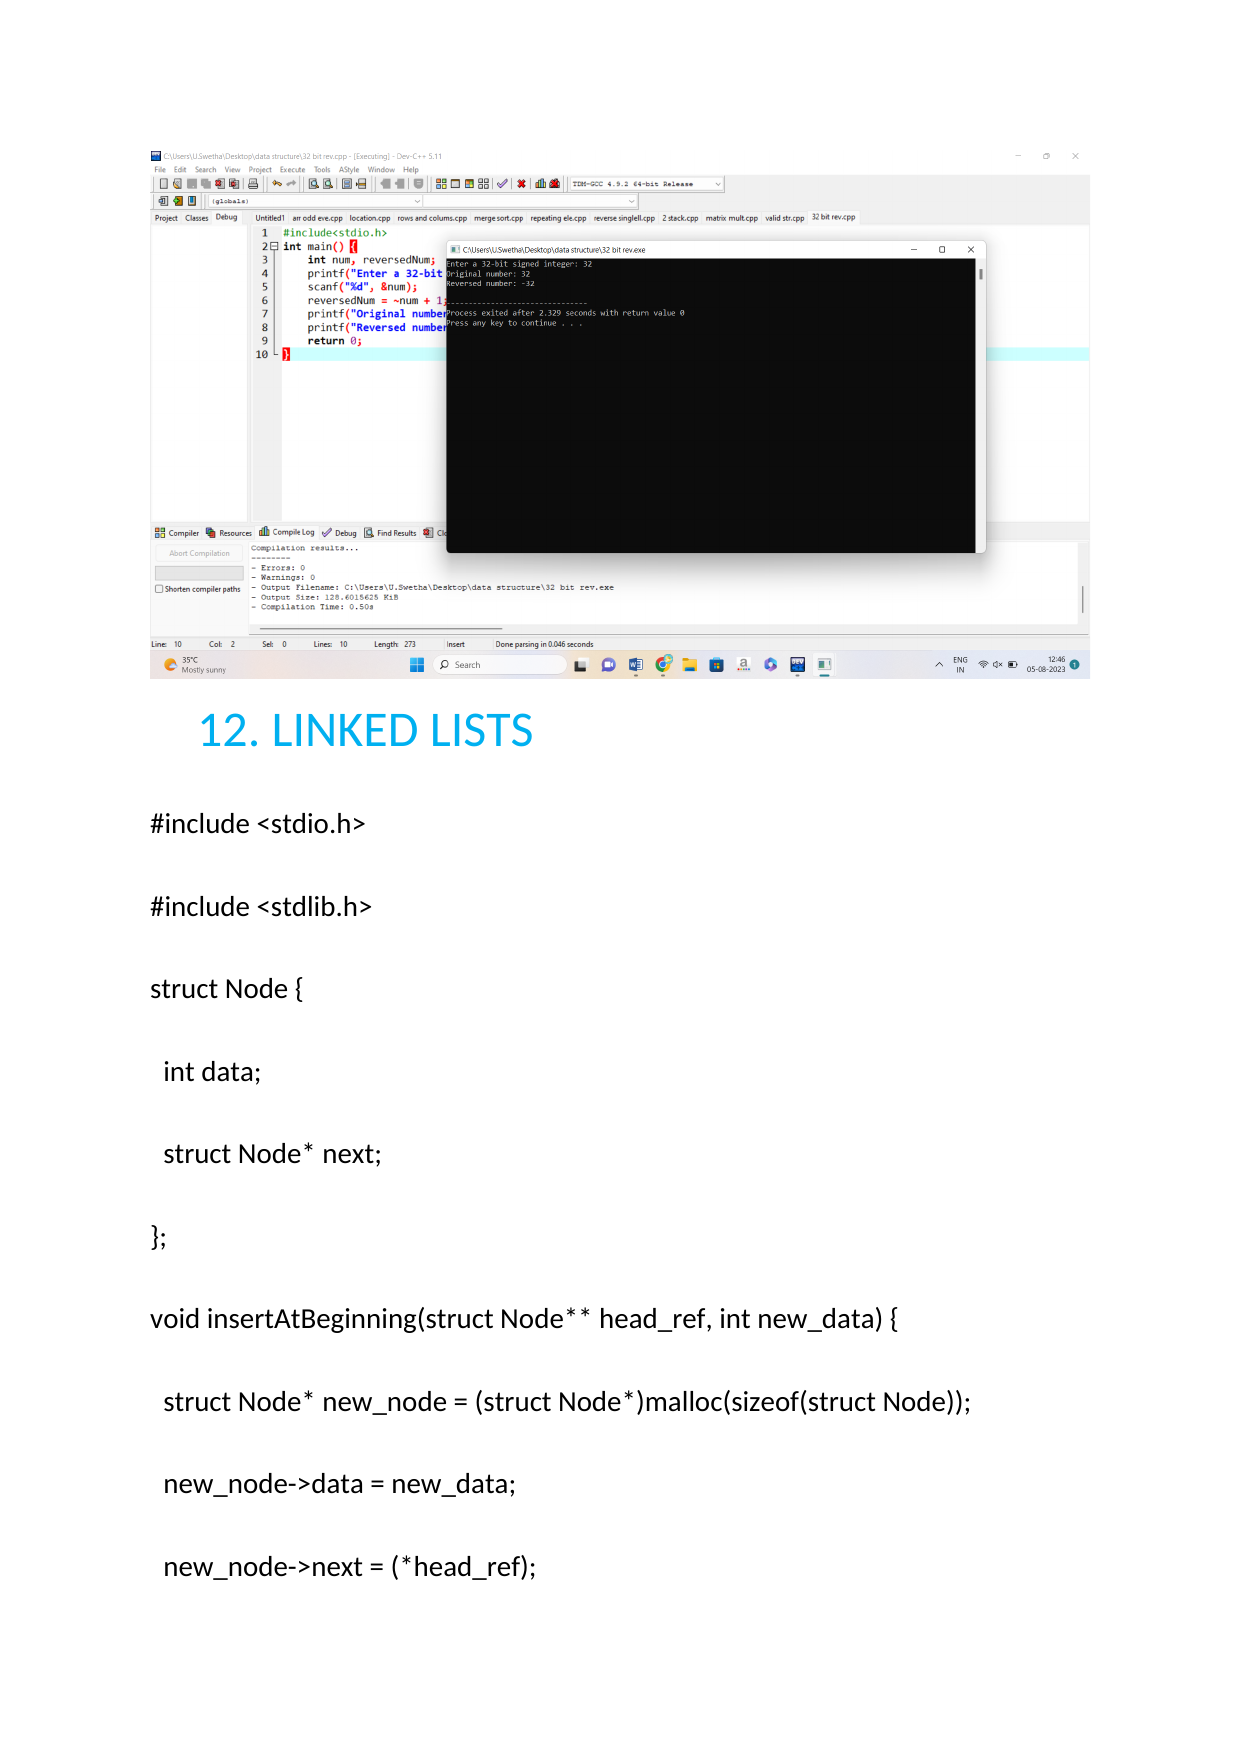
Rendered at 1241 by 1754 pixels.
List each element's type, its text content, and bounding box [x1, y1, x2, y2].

text }; [150, 1193, 1090, 1254]
text new_node->data = new_data; [150, 1440, 1090, 1501]
text new_node->next = (*head_ref); [150, 1523, 1090, 1584]
text 12. LINKED LISTS [150, 698, 1090, 759]
text #include <stdlib.h> [150, 863, 1090, 924]
picture [150, 150, 1091, 679]
text void insertAtBeginning(struct Node** head_ref, int new_data) { [150, 1275, 1090, 1336]
text struct Node* new_node = (struct Node*)malloc(sizeof(struct Node)); [150, 1358, 1090, 1419]
text struct Node* next; [150, 1110, 1090, 1171]
text int data; [150, 1028, 1090, 1089]
text #include <stdio.h> [150, 780, 1090, 841]
text struct Node { [150, 945, 1090, 1006]
